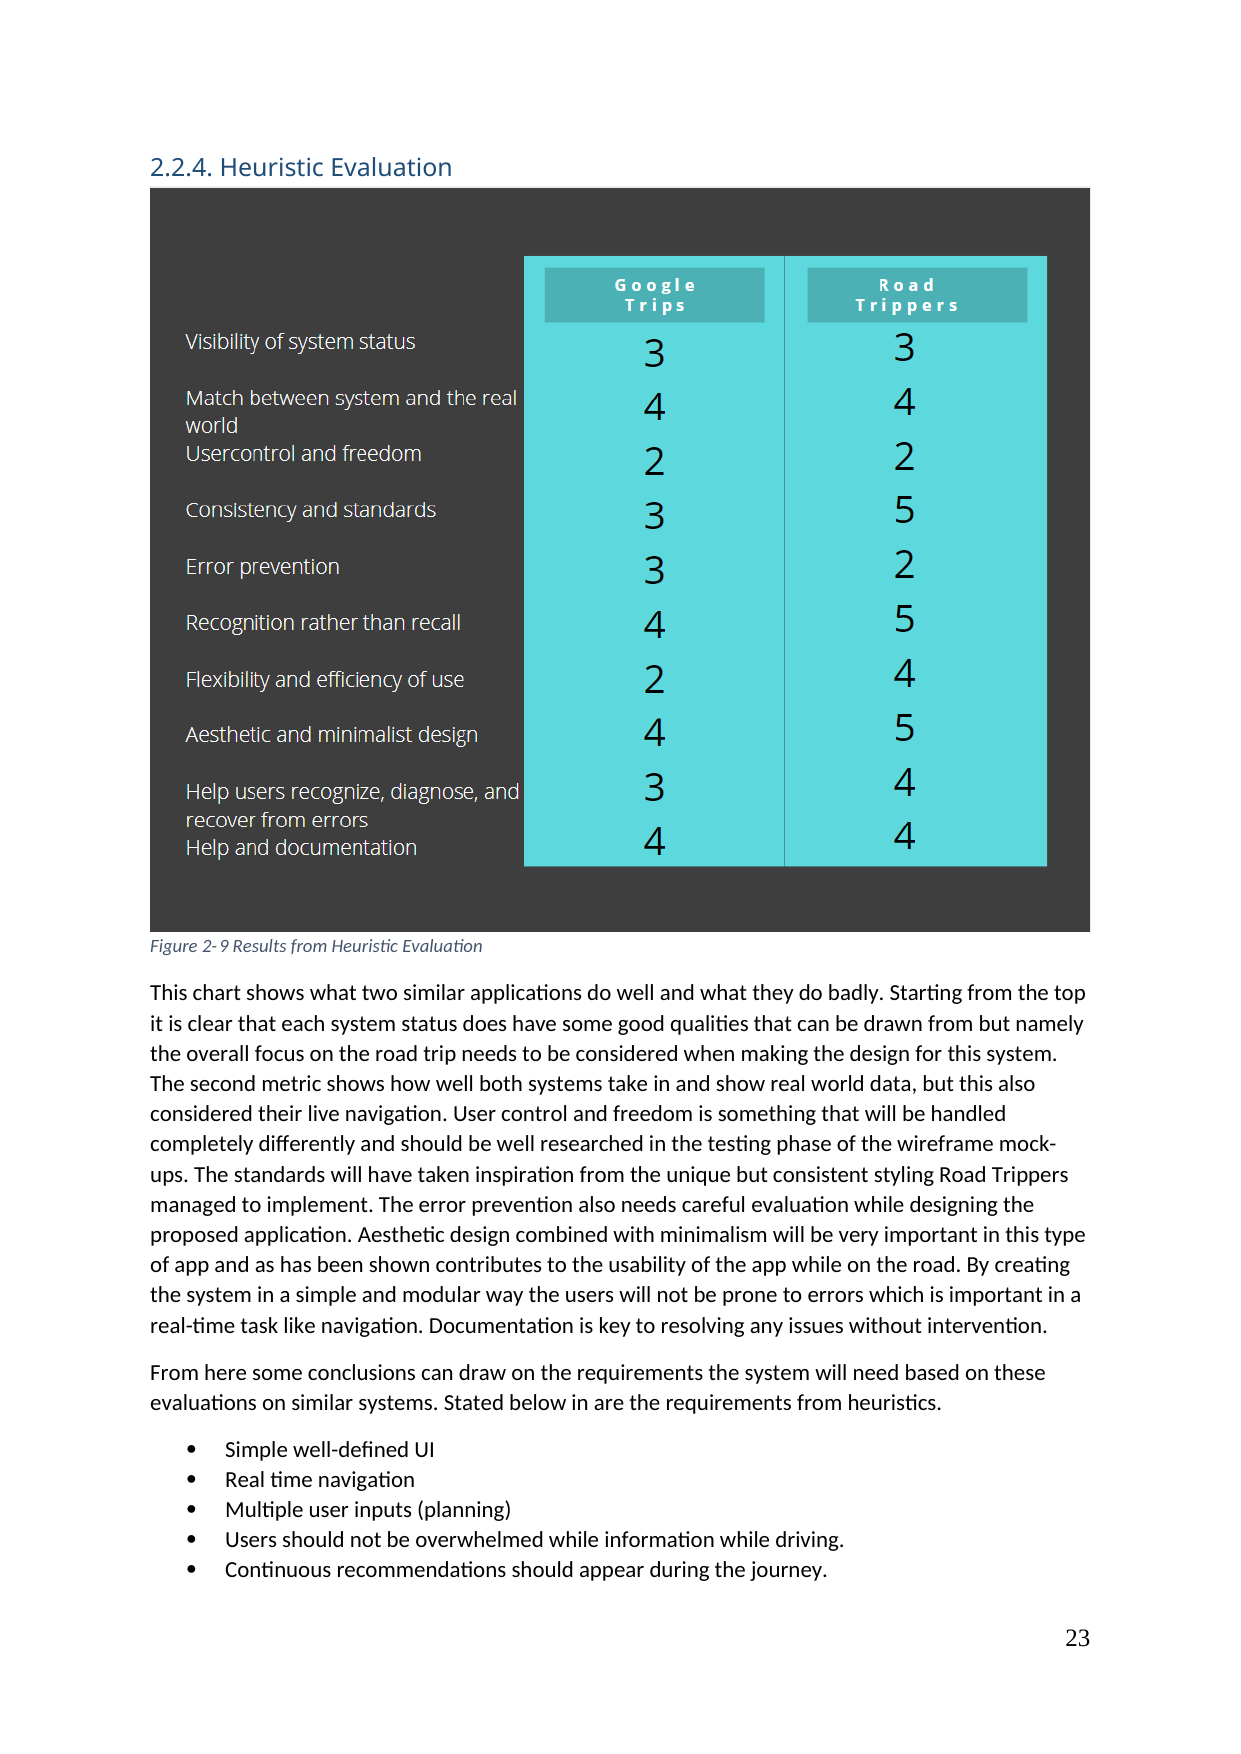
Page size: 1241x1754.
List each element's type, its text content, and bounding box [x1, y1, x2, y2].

list Real time navigation [187, 1465, 1090, 1493]
text From here some conclusions can draw on the requirements the system will need based on these evaluations on similar systems. Stated below in are the requirements from heuristics. [150, 1358, 1090, 1416]
list Continuous recommendations should appear during the journey. [187, 1556, 1090, 1583]
text This chart shows what two similar applications do well and what they do badly. Starting from the top it is clear that each system status does have some good qualities that can be drawn from but namely the overall focus on the road trip needs to be considered when making the design for this system. The second metric shows how well both systems take in and show real world data, but this also considered their live navigation. User control and freedom is something that will be handled completely differently and should be well researched in the testing phase of the wireframe mock-ups. The standards will have taken inspiration from the unique but consistent styling Road Trippers managed to implement. The error prevention also needs careful evaluation while designing the proposed application. Aesthetic design combined with minimalism will be very important in this type of app and as has been shown contributes to the usability of the app while on the road. By creating the system in a simple and modular way the users will not be prone to errors which is important in a real-time task like navigation. Documentation is key to resolving any issues without intervention. [150, 978, 1090, 1339]
list Multiple user inputs (planning) [187, 1495, 1090, 1523]
list Users should not be overwhelmed while information while driving. [187, 1525, 1090, 1553]
subtitle 2.2.4. Heuristic Evaluation [150, 150, 1090, 186]
list Simple well-defined UI [187, 1435, 1090, 1463]
picture [150, 186, 1091, 932]
